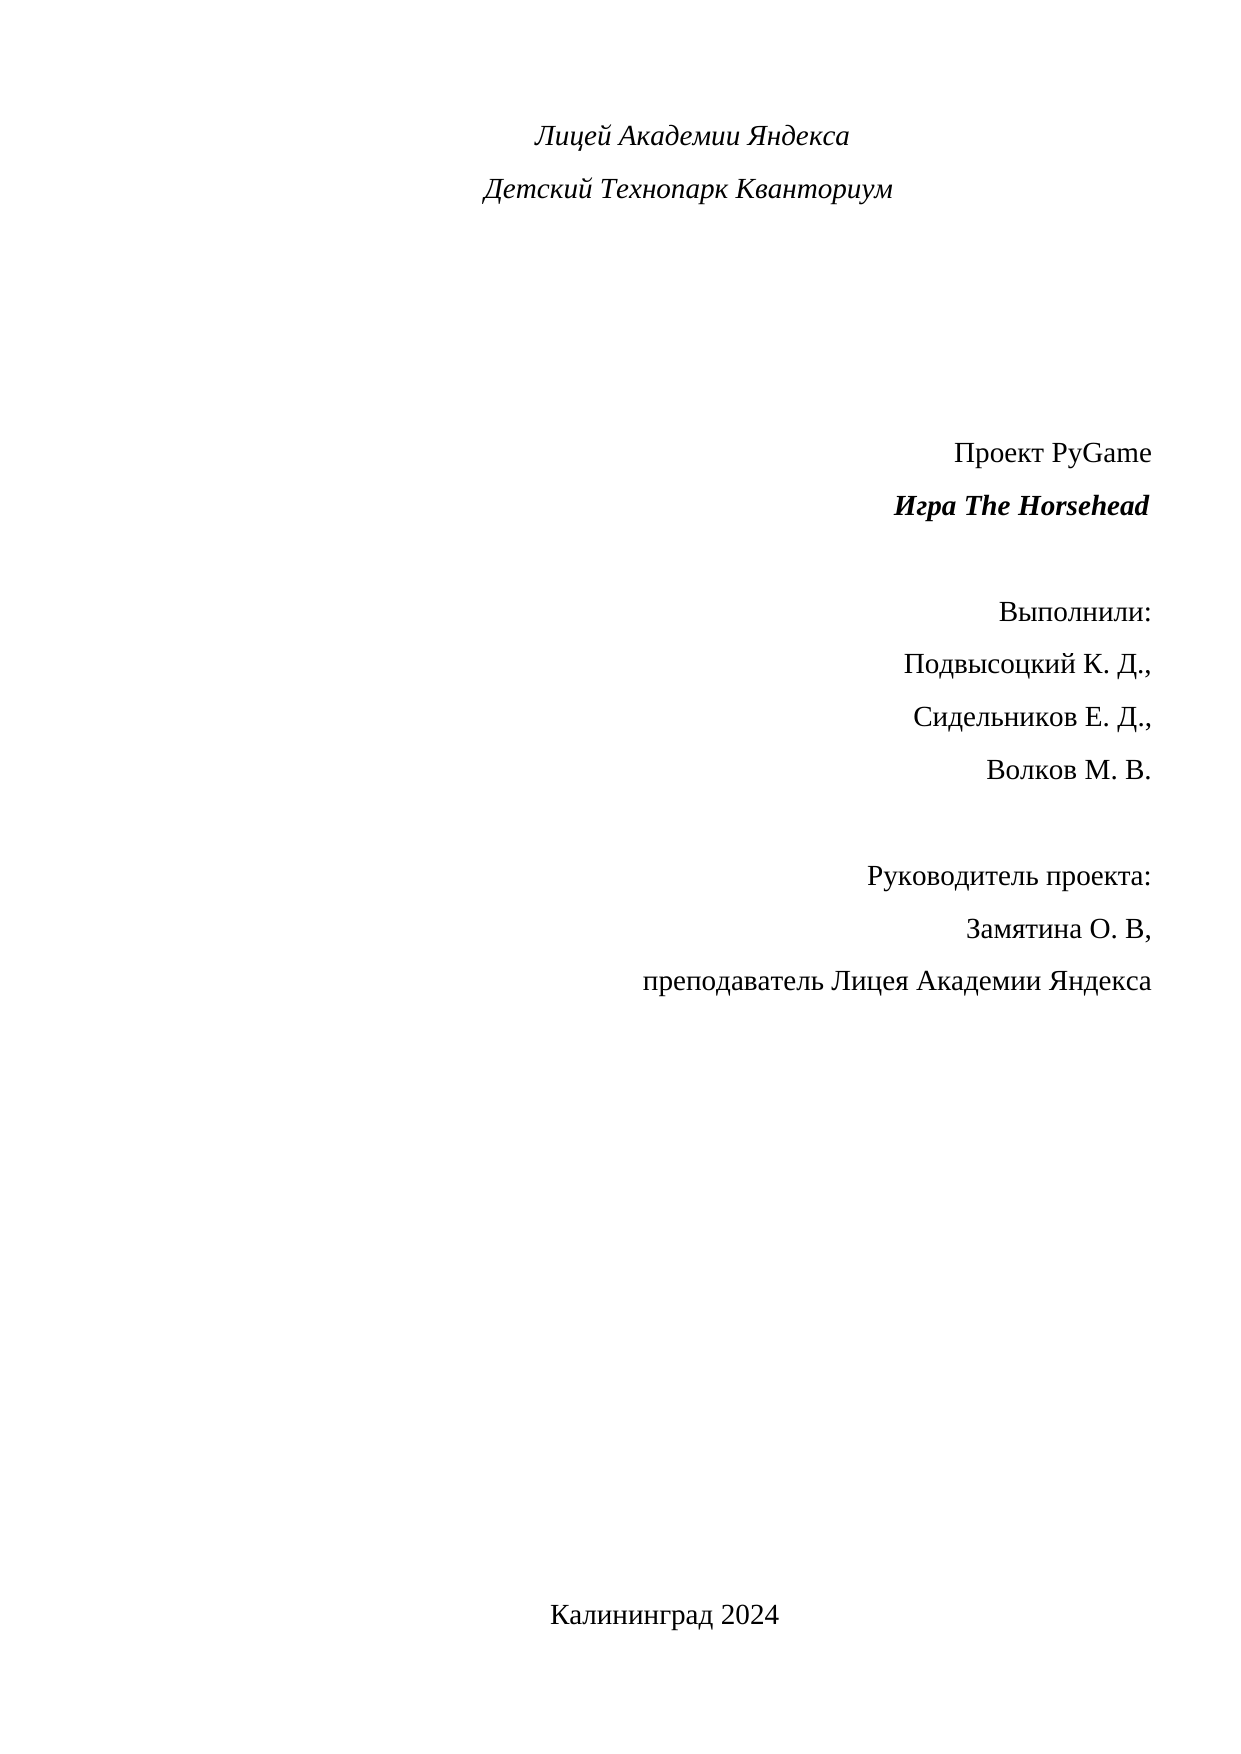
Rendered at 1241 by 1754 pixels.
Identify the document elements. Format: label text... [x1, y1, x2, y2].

text Сидельников Е. Д., [177, 699, 1152, 733]
text Игра The Horsehead [177, 488, 1152, 522]
text Лицей Академии Яндекса [177, 118, 1152, 152]
text Проект PyGame [177, 435, 1152, 469]
text Волков М. В. [177, 752, 1152, 786]
text Калининград 2024 [177, 1597, 1152, 1631]
text Детский Технопарк Кванториум [177, 171, 1152, 205]
text преподаватель Лицея Академии Яндекса [177, 963, 1152, 997]
text Подвысоцкий К. Д., [177, 647, 1152, 680]
text Замятина О. В, [177, 911, 1152, 944]
text Выполнили: [177, 594, 1152, 627]
text Руководитель проекта: [177, 858, 1152, 891]
